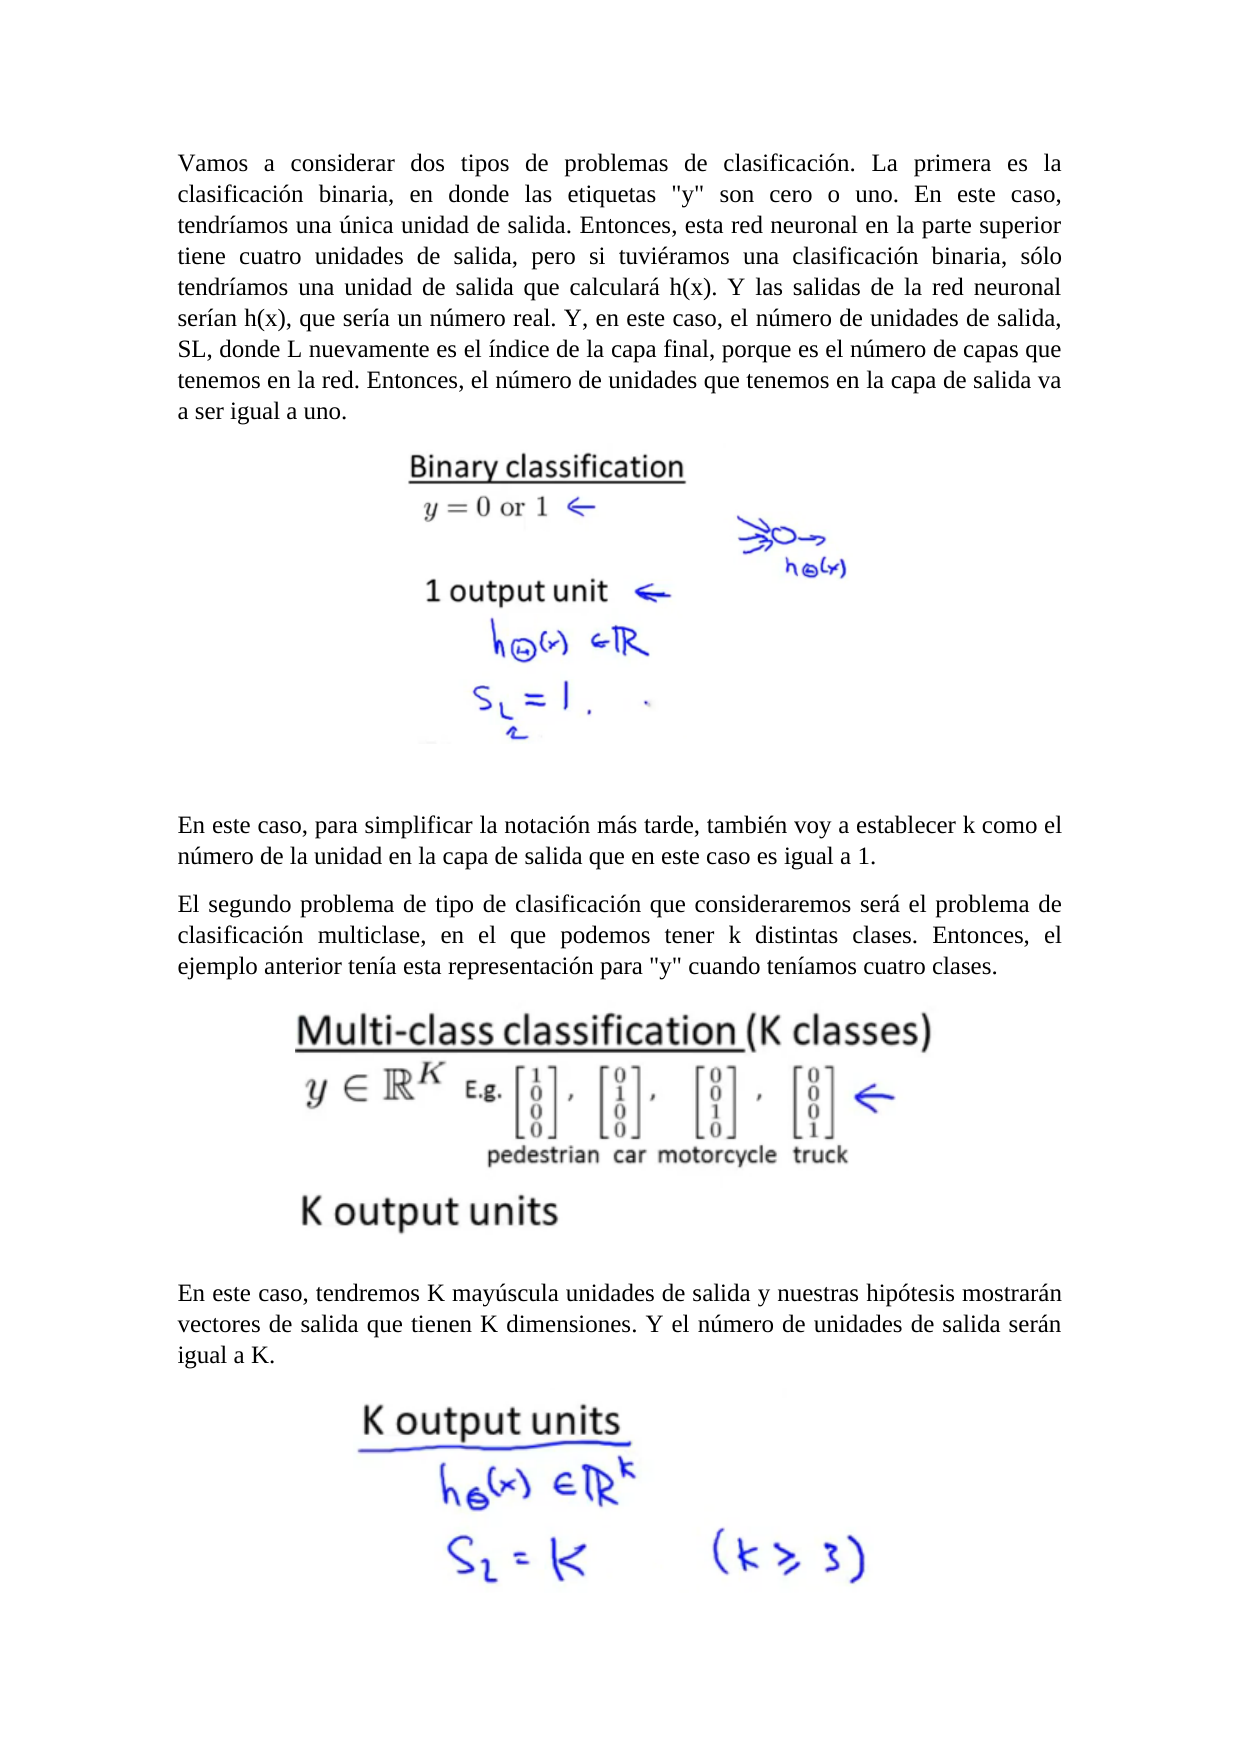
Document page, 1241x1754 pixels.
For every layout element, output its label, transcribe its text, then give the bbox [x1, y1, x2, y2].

text En este caso, tendremos K mayúscula unidades de salida y nuestras hipótesis mostrarán vectores de salida que tienen K dimensiones. Y el número de unidades de salida serán igual a K. [177, 1278, 1063, 1369]
picture [352, 1388, 888, 1593]
text Vamos a considerar dos tipos de problemas de clasificación. La primera es la clasificación binaria, en donde las etiquetas "y" son cero o uno. En este caso, tendríamos una única unidad de salida. Entonces, esta red neuronal en la parte superior tiene cuatro unidades de salida, pero si tuviéramos una clasificación binaria, sólo tendríamos una unidad de salida que calculará h(x). Y las salidas de la red neuronal serían h(x), que sería un número real. Y, en este caso, el número de unidades de salida, SL, donde L nuevamente es el índice de la capa final, porque es el número de capas que tenemos en la red. Entonces, el número de unidades que tenemos en la capa de salida va a ser igual a uno. [177, 148, 1063, 425]
text En este caso, para simplificar la notación más tarde, también voy a establecer k como el número de la unidad en la capa de salida que en este caso es igual a 1. [177, 810, 1063, 870]
picture [295, 998, 945, 1260]
picture [387, 443, 853, 744]
text El segundo problema de tipo de clasificación que consideraremos será el problema de clasificación multiclase, en el que podemos tener k distintas clases. Entonces, el ejemplo anterior tenía esta representación para "y" cuando teníamos cuatro clases. [177, 889, 1063, 979]
